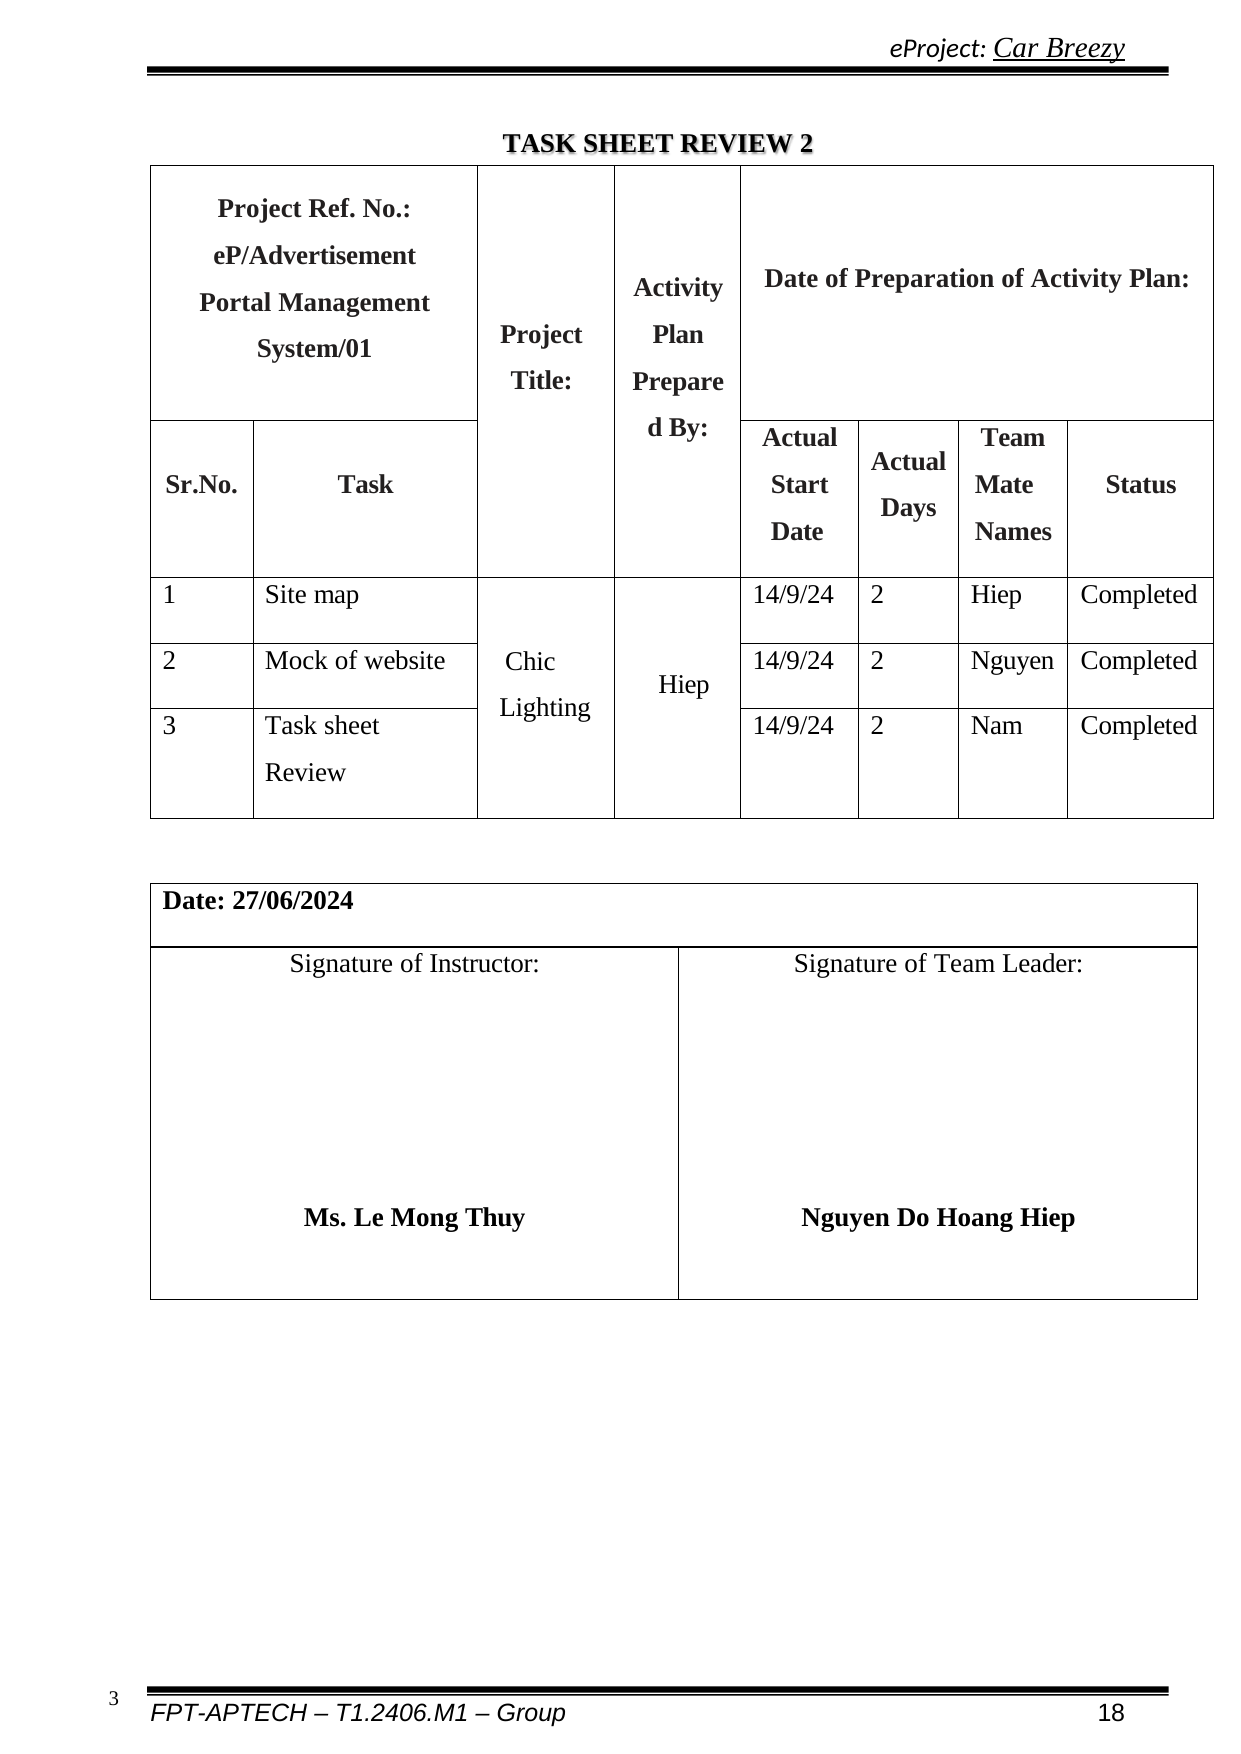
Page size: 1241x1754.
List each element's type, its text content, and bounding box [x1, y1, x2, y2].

table_cell Completed [1068, 578, 1213, 643]
table_cell Team Mate Names [959, 421, 1067, 577]
table_header Date of Preparation of Activity Plan: [741, 166, 1213, 420]
table_header Activity Plan Prepared By: [615, 166, 740, 577]
table_cell 2 [151, 644, 253, 708]
table_cell Site map [254, 578, 477, 643]
table_cell 14/9/24 [741, 578, 858, 643]
table_cell Actual Days [859, 421, 958, 577]
table_cell 2 [859, 578, 958, 643]
table_cell Status [1068, 421, 1213, 577]
table_cell Task [254, 421, 477, 577]
table_cell Nguyen [959, 644, 1067, 708]
table_cell 2 [859, 644, 958, 708]
table_cell 14/9/24 [741, 644, 858, 708]
table_cell Hiep [959, 578, 1067, 643]
table_header Date: 27/06/2024 [151, 884, 1197, 946]
table_cell Completed [1068, 709, 1213, 818]
table_cell 3 [151, 709, 253, 818]
table_cell Signature of Instructor: Ms. Le Mong Thuy [151, 948, 678, 1299]
table_cell Hiep [615, 578, 740, 818]
table_cell Mock of website [254, 644, 477, 708]
table_cell 14/9/24 [741, 709, 858, 818]
table_cell Task sheet Review [254, 709, 477, 818]
table_cell Actual Start Date [741, 421, 858, 577]
table_cell Completed [1068, 644, 1213, 708]
table_cell Signature of Team Leader: Nguyen Do Hoang Hiep [679, 948, 1197, 1299]
picture [502, 133, 815, 157]
table_cell Sr.No. [151, 421, 253, 577]
table_cell Chic Lighting [478, 578, 614, 818]
table_header Project Title: [478, 166, 614, 577]
table_header Project Ref. No.: eP/Advertisement Portal Management System/01 [151, 166, 477, 420]
table_cell Nam [959, 709, 1067, 818]
table_cell 1 [151, 578, 253, 643]
table_cell 2 [859, 709, 958, 818]
